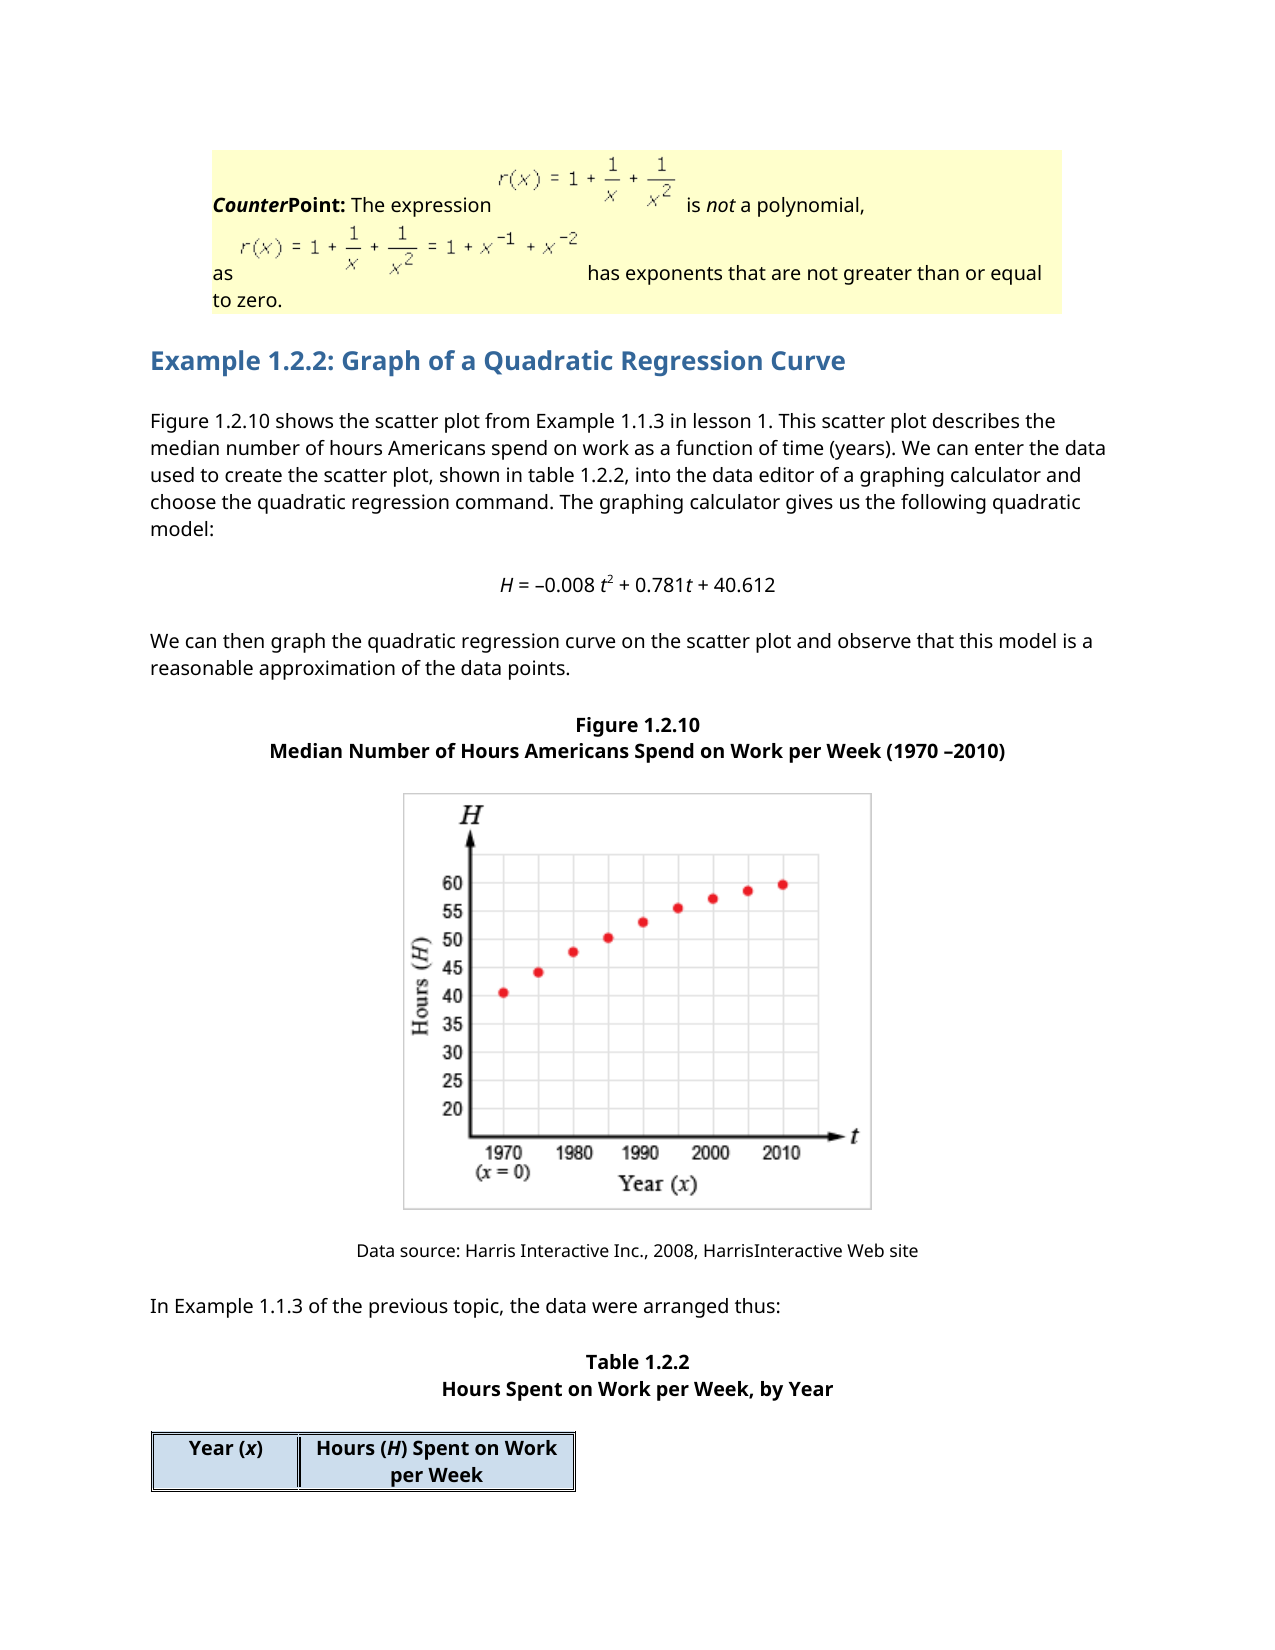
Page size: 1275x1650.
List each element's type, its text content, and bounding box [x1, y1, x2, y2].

text H = –0.008 t2 + 0.781t + 40.612 [150, 572, 1125, 598]
text Example 1.2.2: Graph of a Quadratic Regression Curve [150, 343, 1125, 378]
text Data source: Harris Interactive Inc., 2008, HarrisInteractive Web site [150, 1239, 1125, 1263]
table_header Year (x) [154, 1433, 299, 1488]
text Table 1.2.2 Hours Spent on Work per Week, by Year [150, 1348, 1125, 1402]
table_header Hours (H) Spent on Work per Week [299, 1435, 573, 1488]
picture [496, 150, 682, 213]
text CounterPoint: The expression is not a polynomial, as has exponents that are not greater than or equal to zero. [212, 150, 1062, 314]
picture [403, 793, 872, 1210]
picture [238, 218, 582, 281]
text In Example 1.1.3 of the previous topic, the data were arranged thus: [150, 1292, 1125, 1319]
text Figure 1.2.10 Median Number of Hours Americans Spend on Work per Week (1970 –2010) [150, 711, 1125, 765]
text We can then graph the quadratic regression curve on the scatter plot and observe that this model is a reasonable approximation of the data points. [150, 628, 1125, 682]
text Figure 1.2.10 shows the scatter plot from Example 1.1.3 in lesson 1. This scatter plot describes the median number of hours Americans spend on work as a function of time (years). We can enter the data used to create the scatter plot, shown in table 1.2.2, into the data editor of a graphing calculator and choose the quadratic regression command. The graphing calculator gives us the following quadratic model: [150, 407, 1125, 542]
